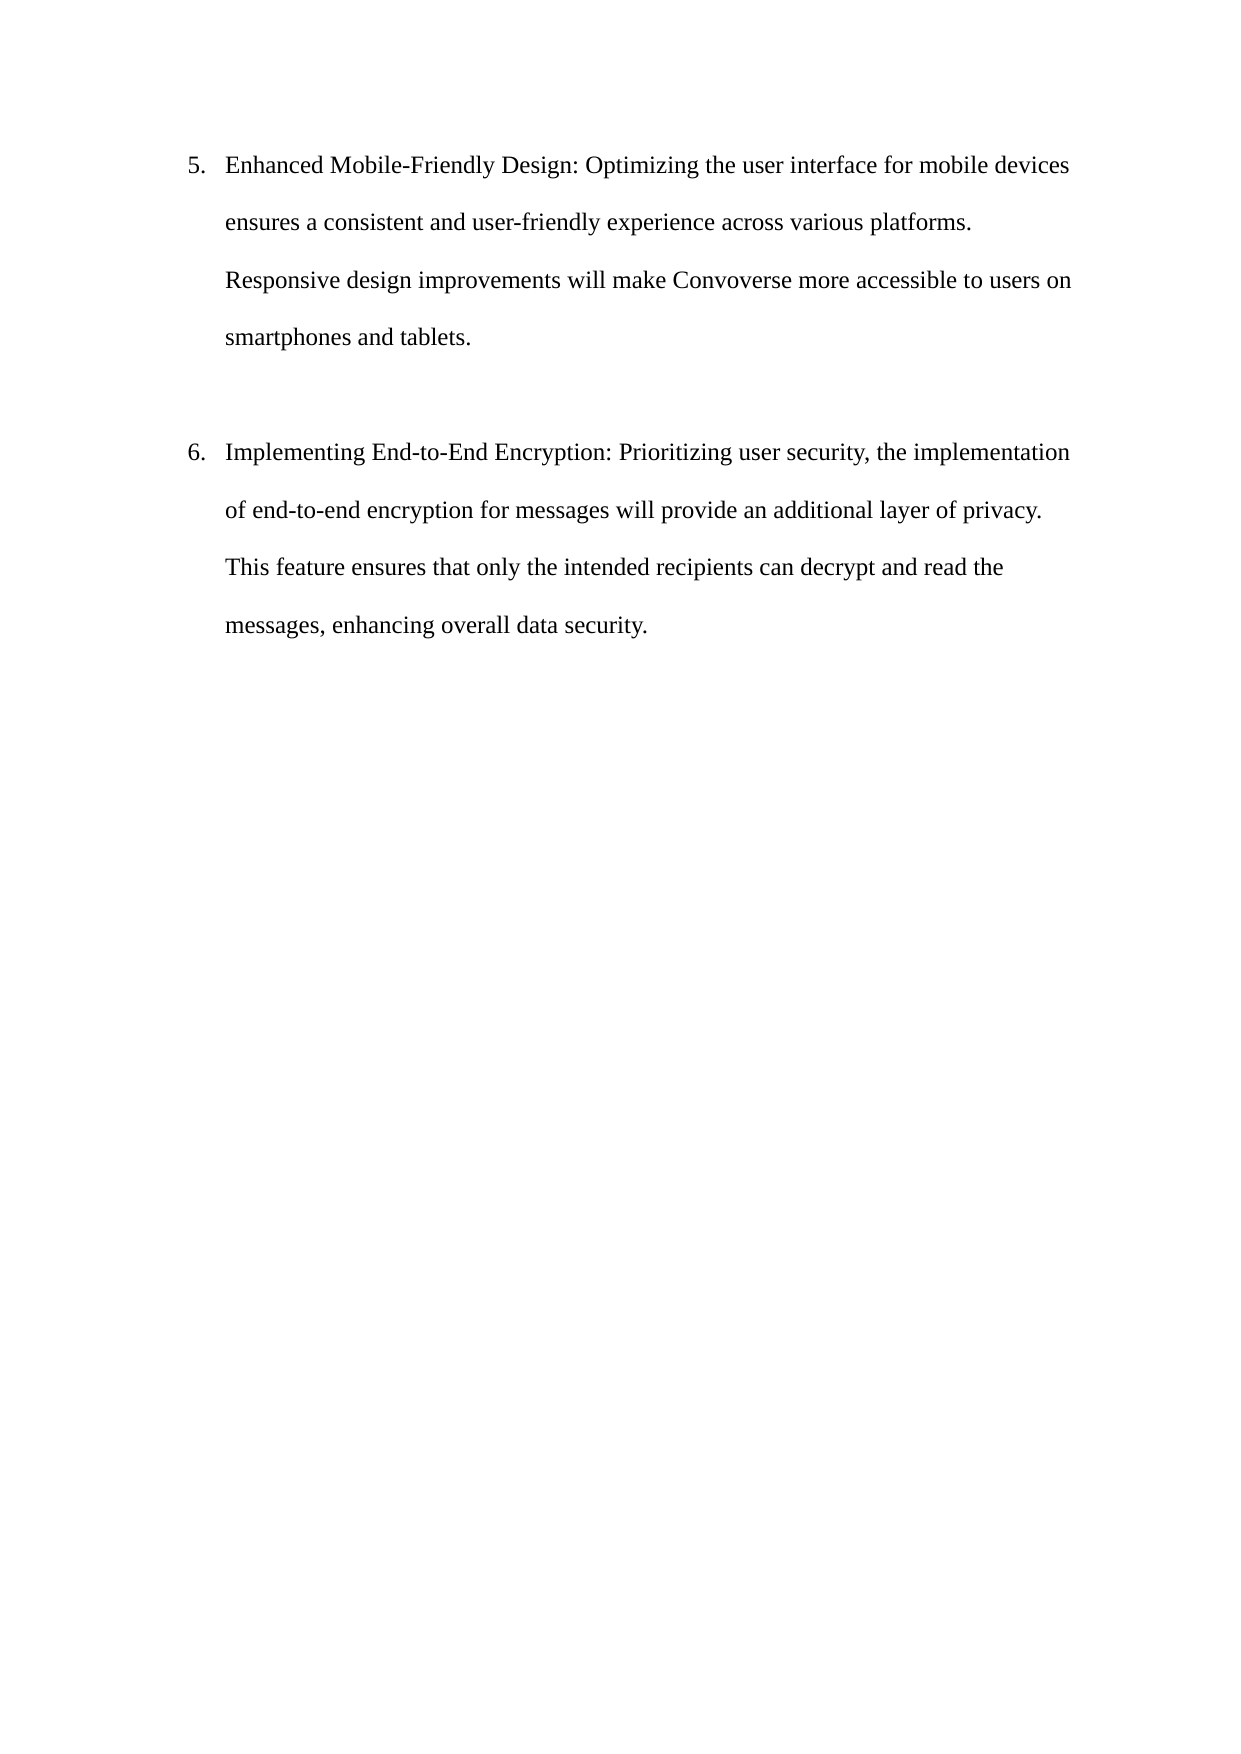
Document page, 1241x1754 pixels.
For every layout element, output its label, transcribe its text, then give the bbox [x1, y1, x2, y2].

list Enhanced Mobile-Friendly Design: Optimizing the user interface for mobile devices ensures a consistent and user-friendly experience across various platforms. Responsive design improvements will make Convoverse more accessible to users on smartphones and tablets. [187, 150, 1090, 351]
list Implementing End-to-End Encryption: Prioritizing user security, the implementation of end-to-end encryption for messages will provide an additional layer of privacy. This feature ensures that only the intended recipients can decrypt and read the messages, enhancing overall data security. [187, 437, 1090, 639]
